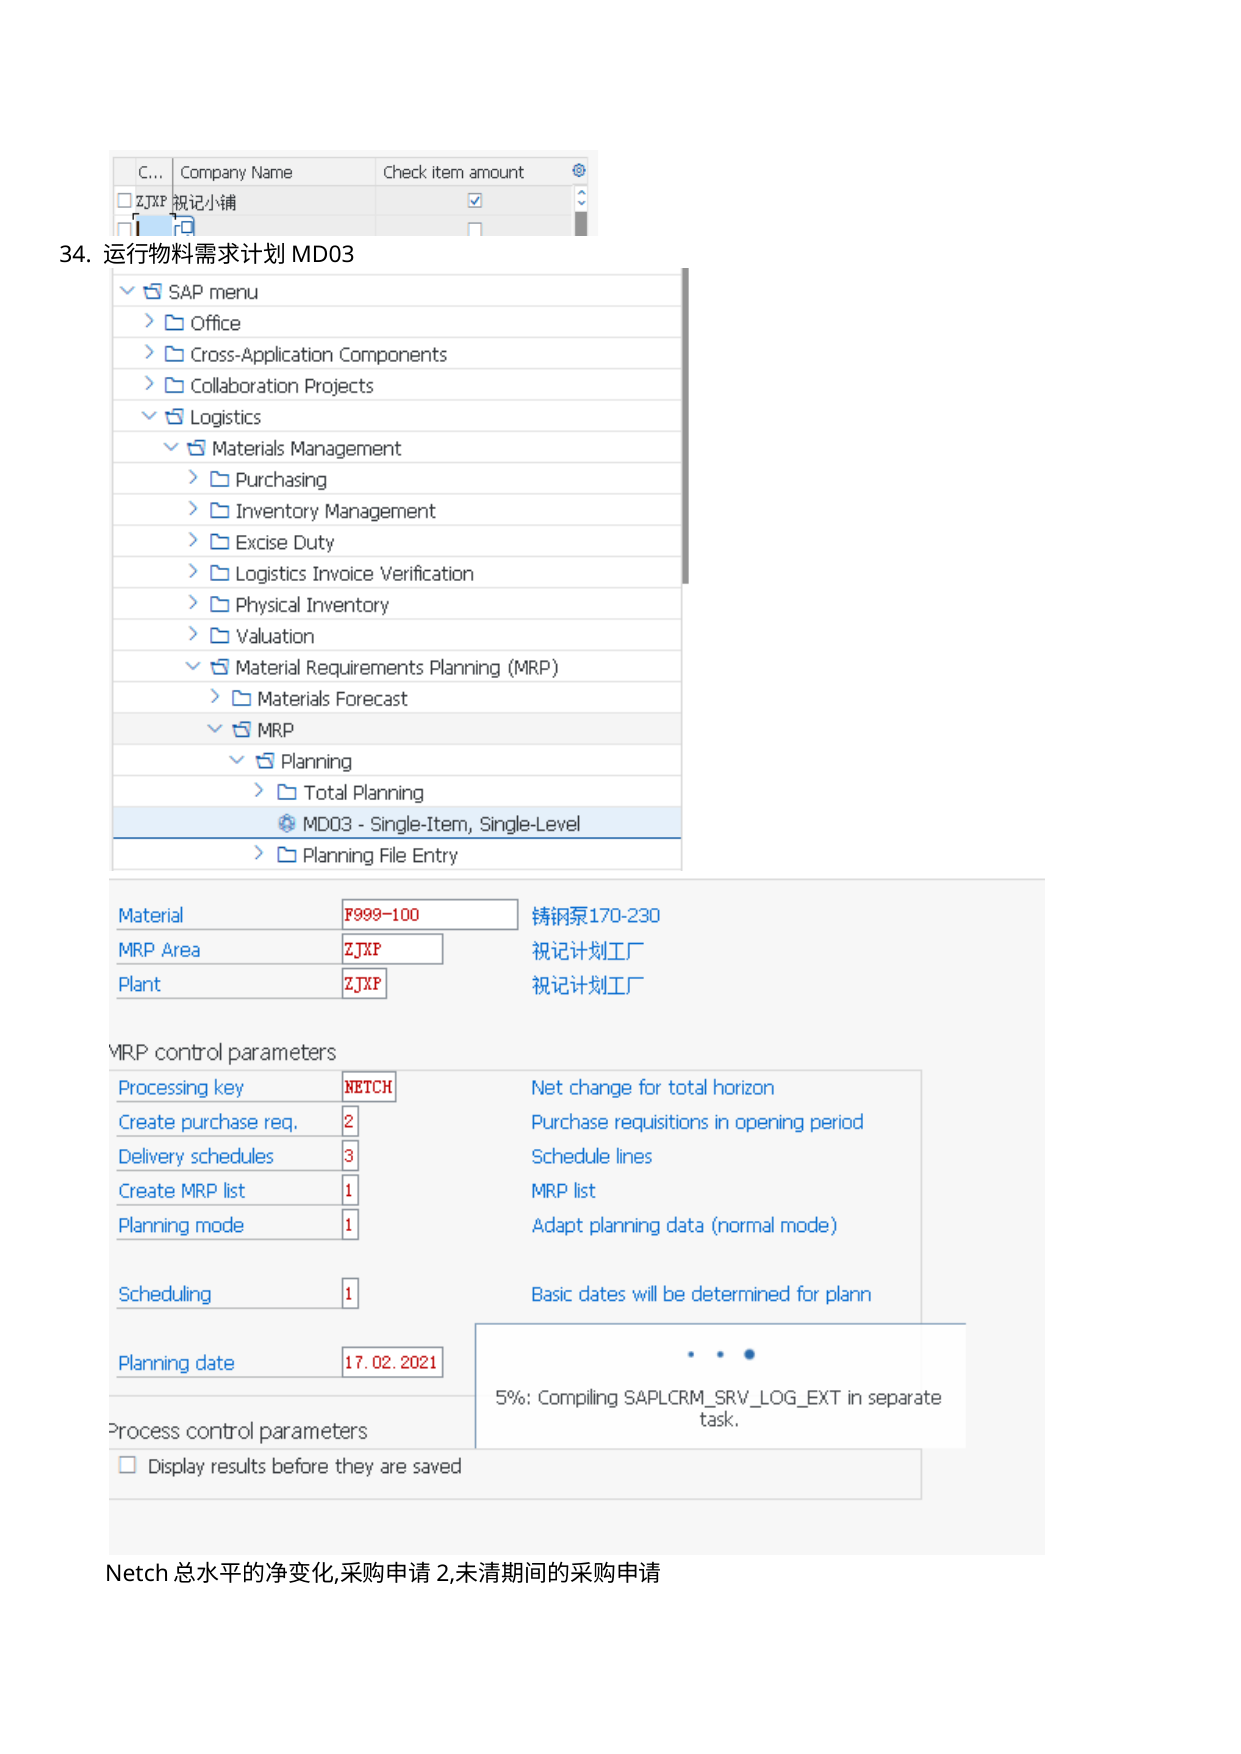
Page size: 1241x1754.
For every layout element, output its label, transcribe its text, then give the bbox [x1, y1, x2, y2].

list Netch总水平的净变化,采购申请2,未清期间的采购申请 [59, 1555, 1181, 1588]
list 运行物料需求计划MD03 [59, 235, 1181, 269]
picture [109, 268, 1045, 1555]
picture [109, 150, 599, 236]
